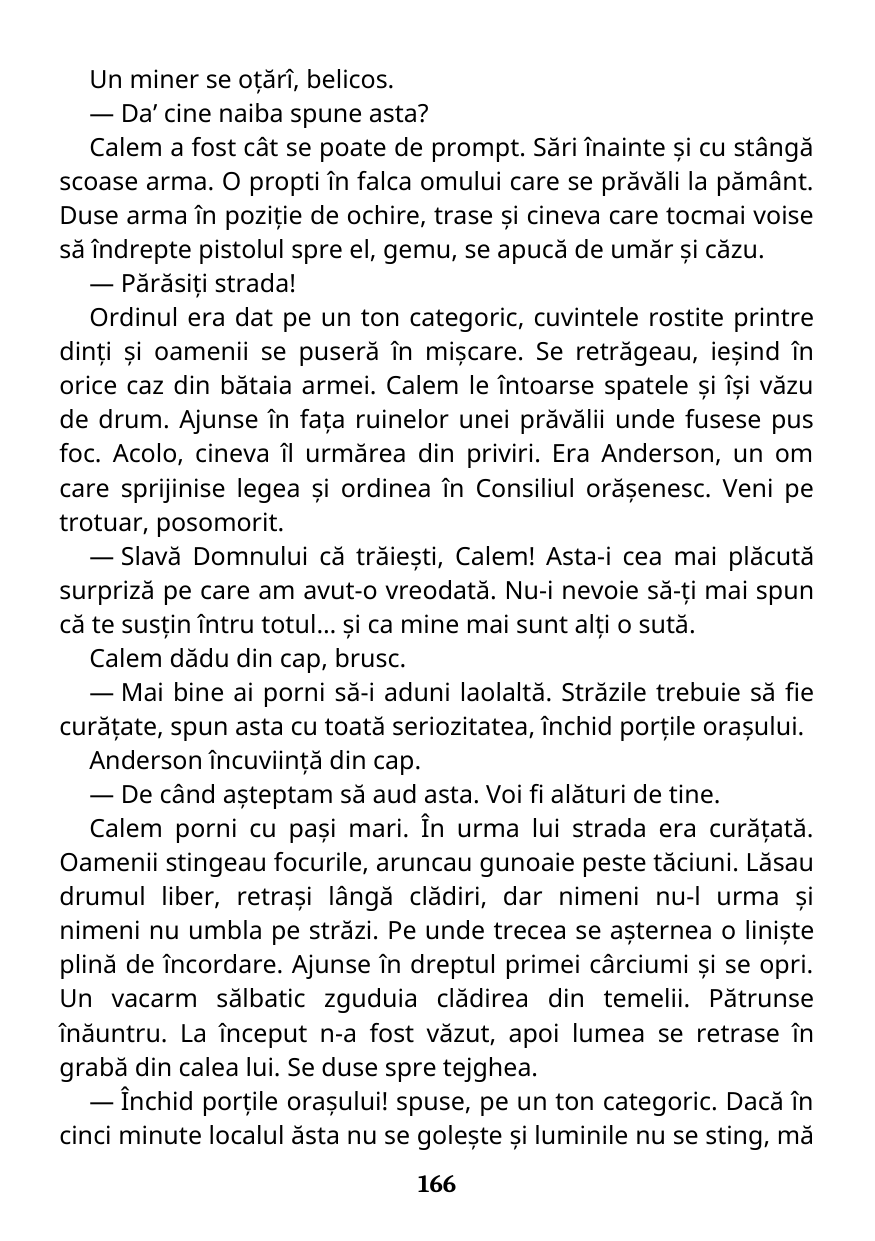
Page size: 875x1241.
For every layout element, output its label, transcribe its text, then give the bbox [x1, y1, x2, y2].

text Calem porni cu paşi mari. În urma lui strada era curăţată. Oamenii stingeau focurile, aruncau gunoaie peste tăciuni. Lăsau drumul liber, retraşi lângă clădiri, dar nimeni nu-l urma şi nimeni nu umbla pe străzi. Pe unde trecea se aşternea o linişte plină de încordare. Ajunse în dreptul primei cârciumi şi se opri. Un vacarm sălbatic zguduia clădirea din temelii. Pătrunse înăuntru. La început n-a fost văzut, apoi lumea se retrase în grabă din calea lui. Se duse spre tejghea. [59, 811, 815, 1083]
text — Părăsiţi strada! [59, 266, 815, 300]
text Un miner se oţărî, belicos. [59, 61, 815, 96]
text Calem dădu din cap, brusc. [59, 641, 815, 674]
text — De când aşteptam să aud asta. Voi fi alături de tine. [59, 777, 815, 811]
text — Slavă Domnului că trăieşti, Calem! Asta-i cea mai plăcută surpriză pe care am avut-o vreodată. Nu-i nevoie să-ţi mai spun că te susţin întru totul… şi ca mine mai sunt alţi o sută. [59, 538, 815, 641]
text Anderson încuviinţă din cap. [59, 743, 815, 777]
text — Mai bine ai porni să-i aduni laolaltă. Străzile trebuie să fie curăţate, spun asta cu toată seriozitatea, închid porţile oraşului. [59, 674, 815, 743]
text Ordinul era dat pe un ton categoric, cuvintele rostite printre dinţi şi oamenii se puseră în mişcare. Se retrăgeau, ieşind în orice caz din bătaia armei. Calem le întoarse spatele şi îşi văzu de drum. Ajunse în faţa ruinelor unei prăvălii unde fusese pus foc. Acolo, cineva îl urmărea din priviri. Era Anderson, un om care sprijinise legea şi ordinea în Consiliul orăşenesc. Veni pe trotuar, posomorit. [59, 300, 815, 538]
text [59, 1083, 815, 1151]
text — Da’ cine naiba spune asta? [59, 96, 815, 129]
text Calem a fost cât se poate de prompt. Sări înainte şi cu stângă scoase arma. O propti în falca omului care se prăvăli la pământ. Duse arma în poziţie de ochire, trase şi cineva care tocmai voise să îndrepte pistolul spre el, gemu, se apucă de umăr şi căzu. [59, 129, 815, 266]
